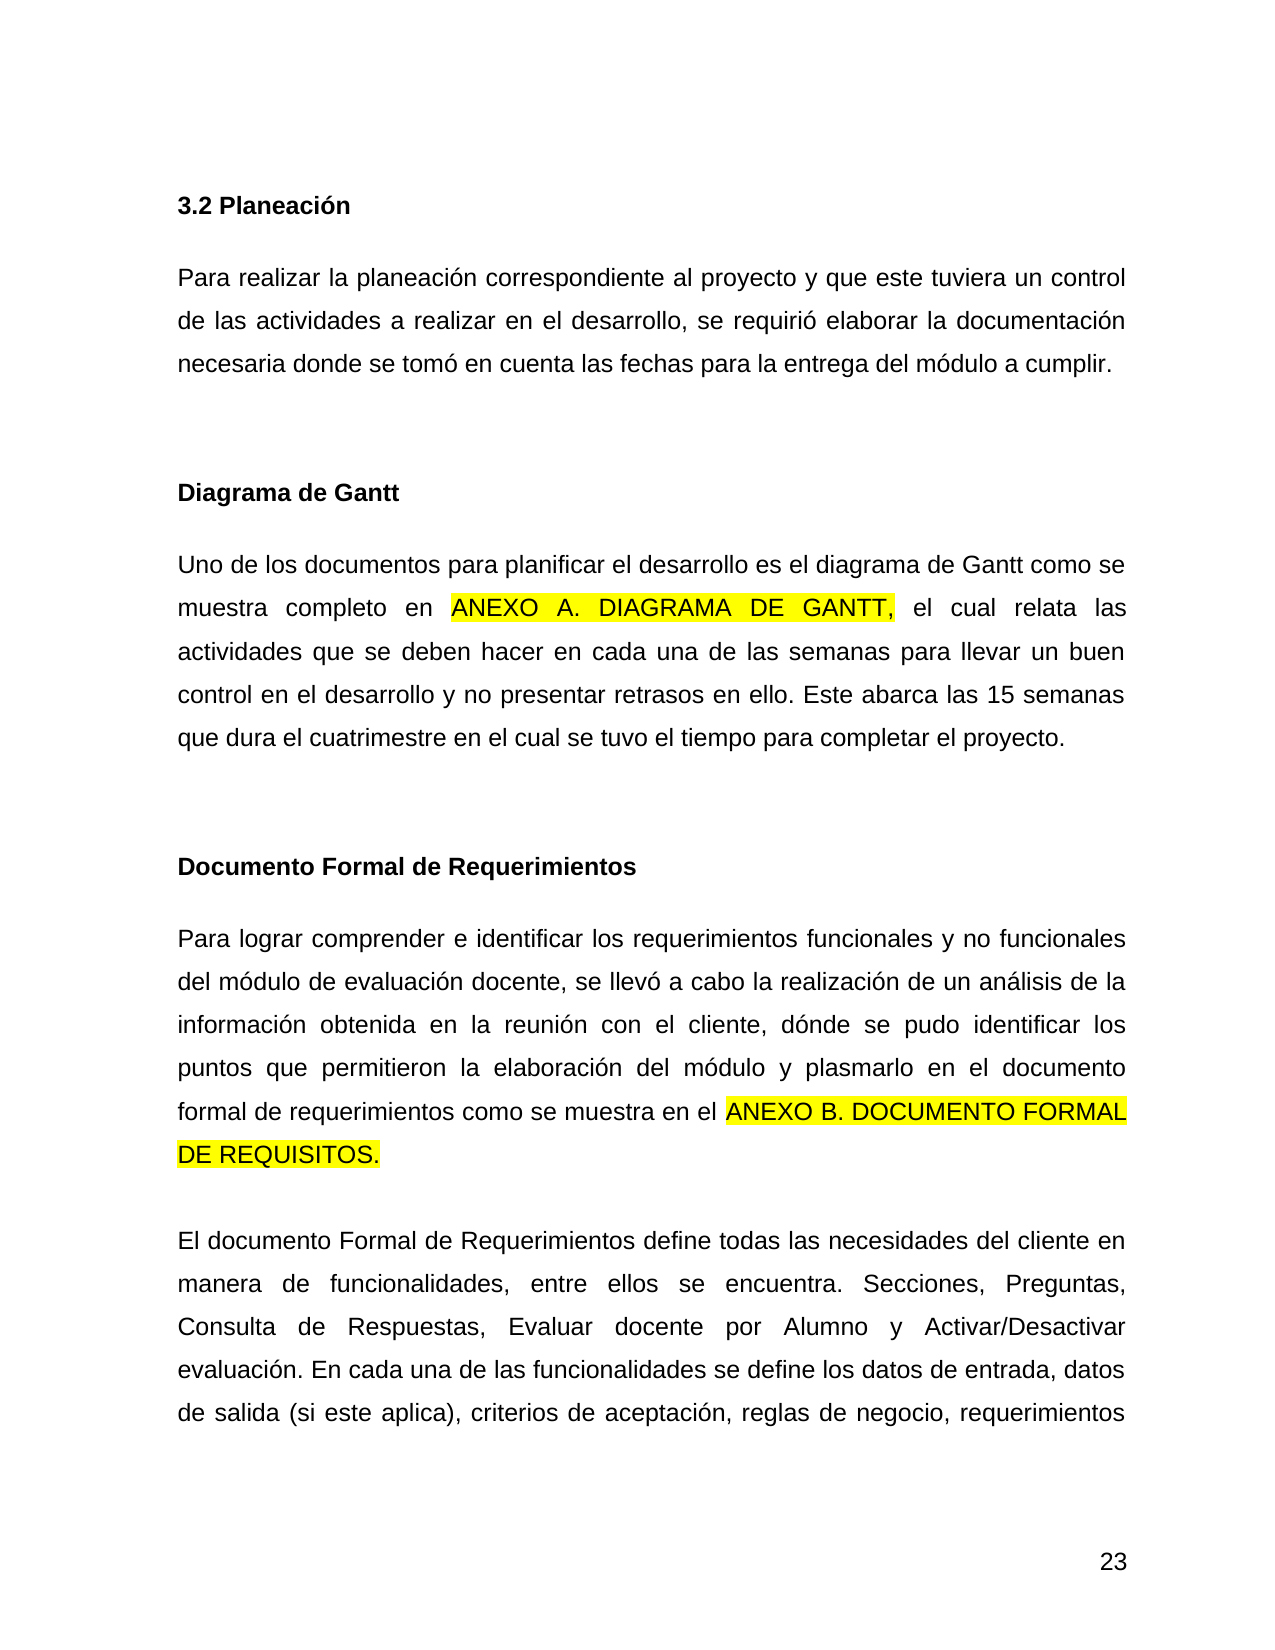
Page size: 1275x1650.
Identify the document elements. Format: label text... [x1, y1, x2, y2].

subtitle Diagrama de Gantt [177, 478, 1127, 507]
text Para realizar la planeación correspondiente al proyecto y que este tuviera un control de las actividades a realizar en el desarrollo, se requirió elaborar la documentación necesaria donde se tomó en cuenta las fechas para la entrega del módulo a cumplir. [177, 263, 1127, 378]
text Uno de los documentos para planificar el desarrollo es el diagrama de Gantt como se muestra completo en ANEXO A. DIAGRAMA DE GANTT, el cual relata las actividades que se deben hacer en cada una de las semanas para llevar un buen control en el desarrollo y no presentar retrasos en ello. Este abarca las 15 semanas que dura el cuatrimestre en el cual se tuvo el tiempo para completar el proyecto. [177, 550, 1127, 751]
subtitle Planeación [177, 191, 1127, 219]
text Para lograr comprender e identificar los requerimientos funcionales y no funcionales del módulo de evaluación docente, se llevó a cabo la realización de un análisis de la información obtenida en la reunión con el cliente, dónde se pudo identificar los puntos que permitieron la elaboración del módulo y plasmarlo en el documento formal de requerimientos como se muestra en el ANEXO B. DOCUMENTO FORMAL DE REQUISITOS. [177, 924, 1127, 1168]
subtitle Documento Formal de Requerimientos [177, 852, 1127, 881]
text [177, 1226, 1127, 1427]
